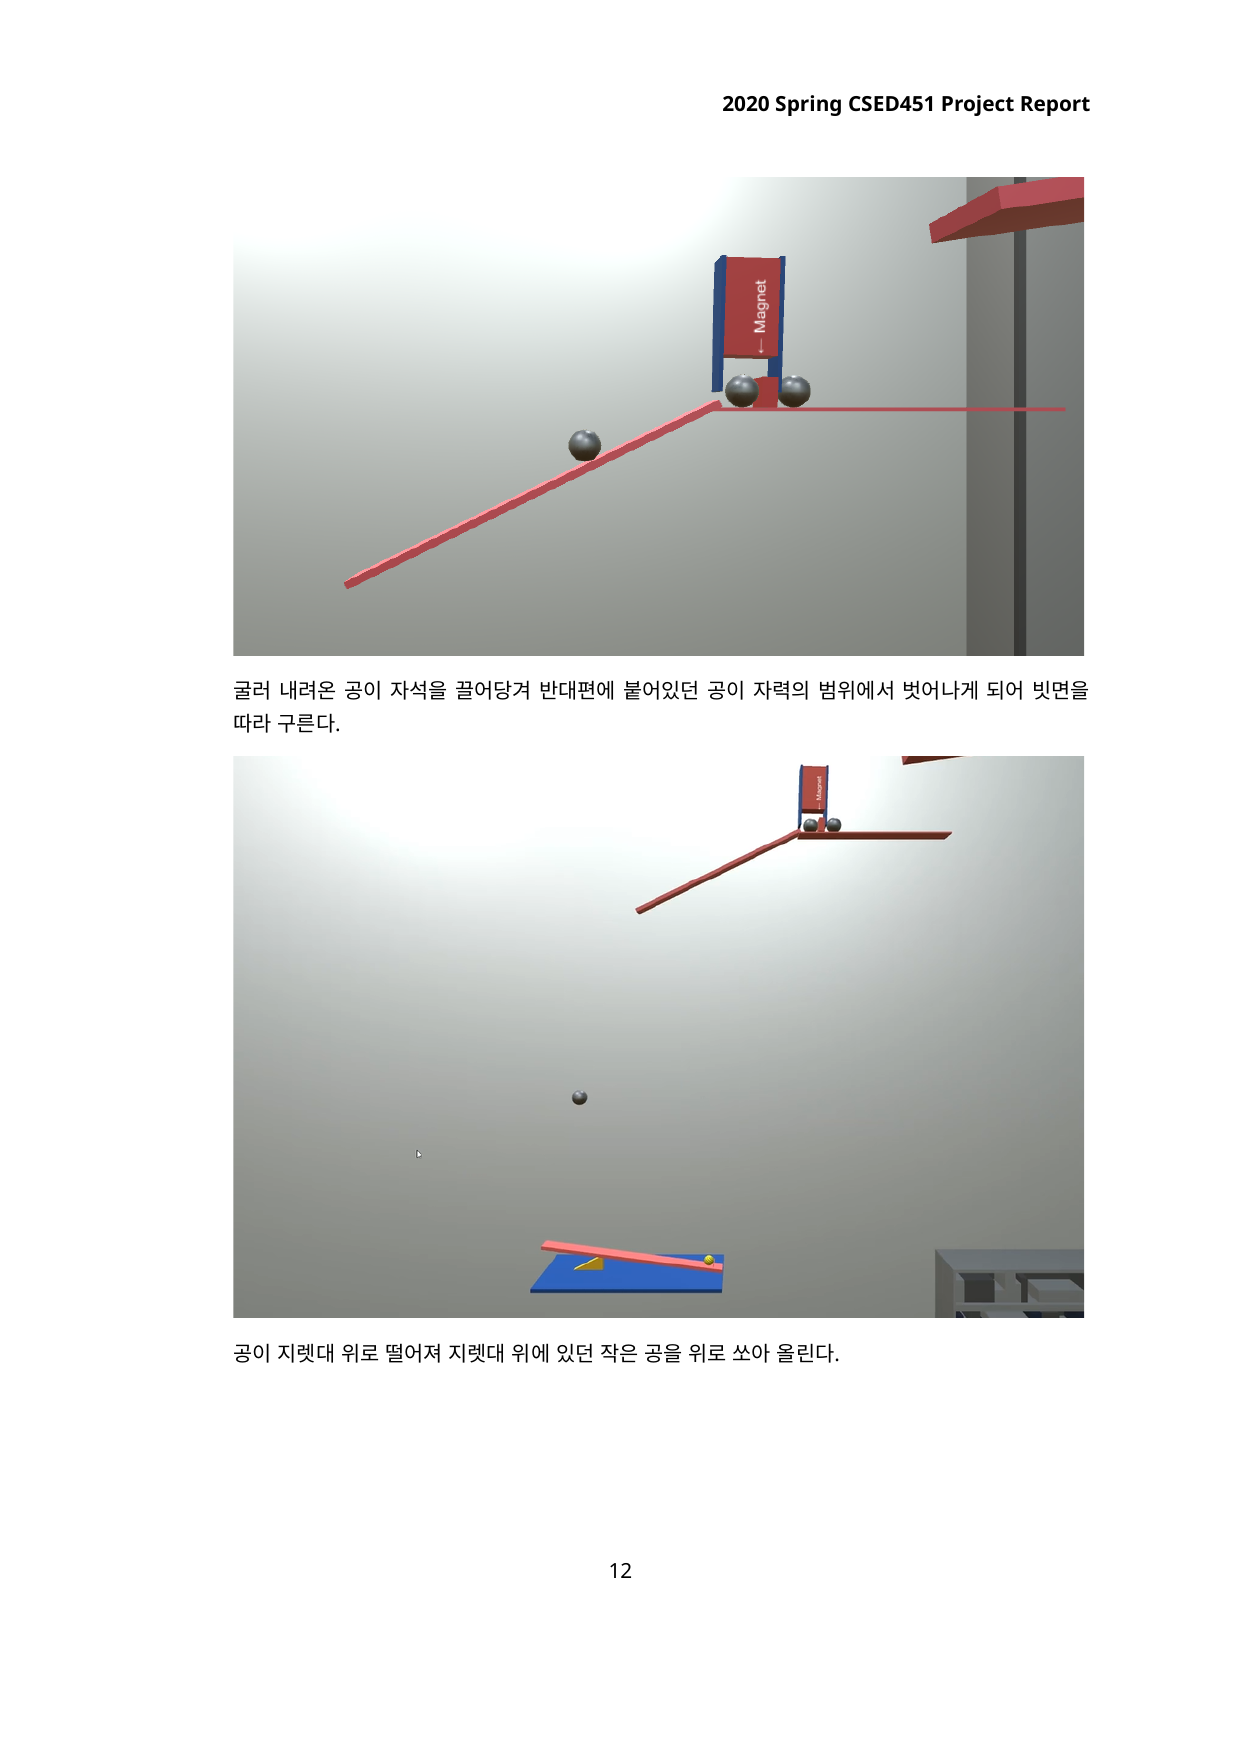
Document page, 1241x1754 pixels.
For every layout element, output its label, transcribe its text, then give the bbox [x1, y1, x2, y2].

list 공이 지렛대 위로 떨어져 지렛대 위에 있던 작은 공을 위로 쏘아 올린다. [233, 1337, 1090, 1367]
picture [233, 756, 1085, 1318]
picture [233, 177, 1085, 656]
list 굴러 내려온 공이 자석을 끌어당겨 반대편에 붙어있던 공이 자력의 범위에서 벗어나게 되어 빗면을 따라 구른다. [233, 674, 1090, 737]
